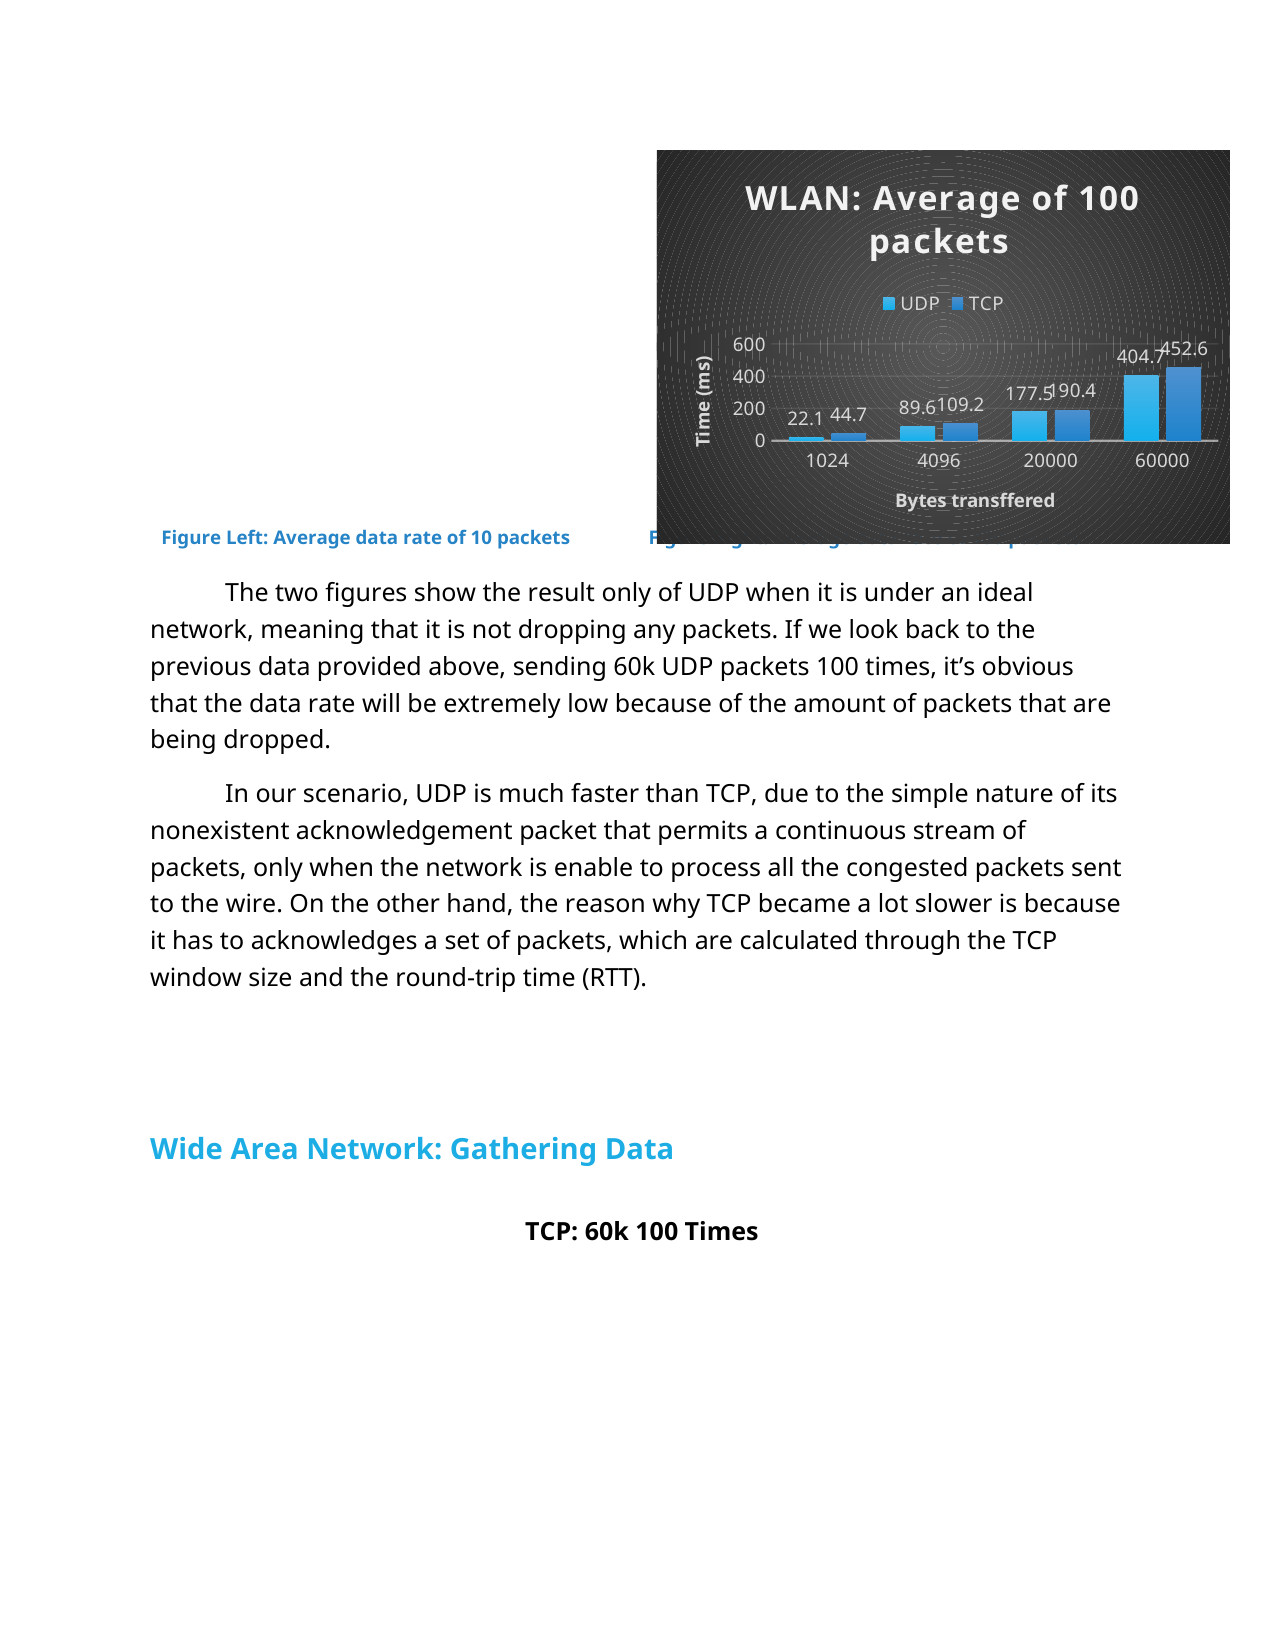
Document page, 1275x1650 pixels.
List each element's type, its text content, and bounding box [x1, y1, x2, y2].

text The two figures show the result only of UDP when it is under an ideal network, meaning that it is not dropping any packets. If we look back to the previous data provided above, sending 60k UDP packets 100 times, it’s obvious that the data rate will be extremely low because of the amount of packets that are being dropped. [150, 575, 1125, 756]
text TCP: 60k 100 Times [450, 1214, 1125, 1248]
table_header Figure Left: Average data rate of 10 packets [150, 524, 637, 575]
text In our scenario, UDP is much faster than TCP, due to the simple nature of its nonexistent acknowledgement packet that permits a continuous stream of packets, only when the network is enable to process all the congested packets sent to the wire. On the other hand, the reason why TCP became a lot slower is because it has to acknowledges a set of packets, which are calculated through the TCP window size and the round-trip time (RTT). [150, 776, 1125, 993]
table_header Figure Right: Average data rate of 100 packets [637, 524, 1124, 575]
subtitle Wide Area Network: Gathering Data [150, 1128, 1125, 1168]
